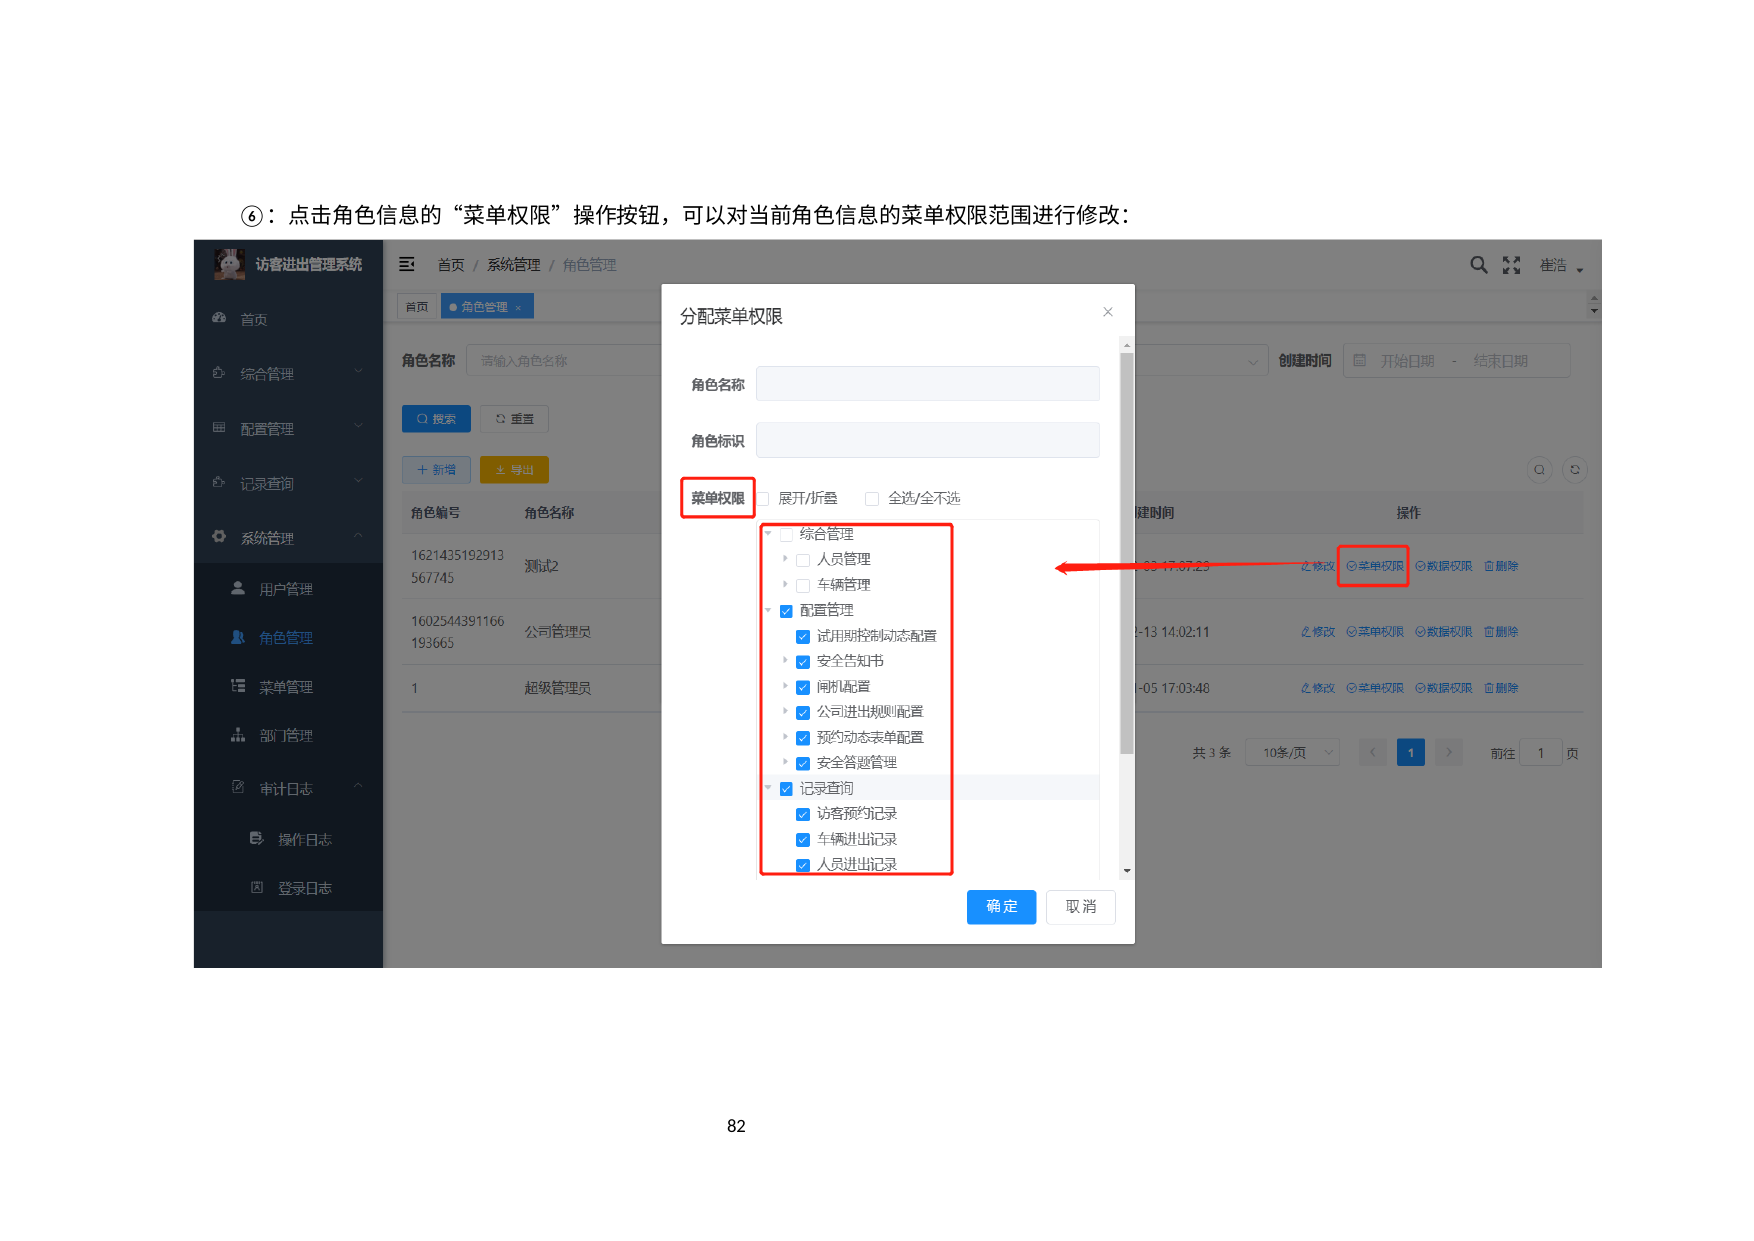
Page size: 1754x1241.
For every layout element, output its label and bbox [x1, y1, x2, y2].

picture [193, 239, 1602, 968]
